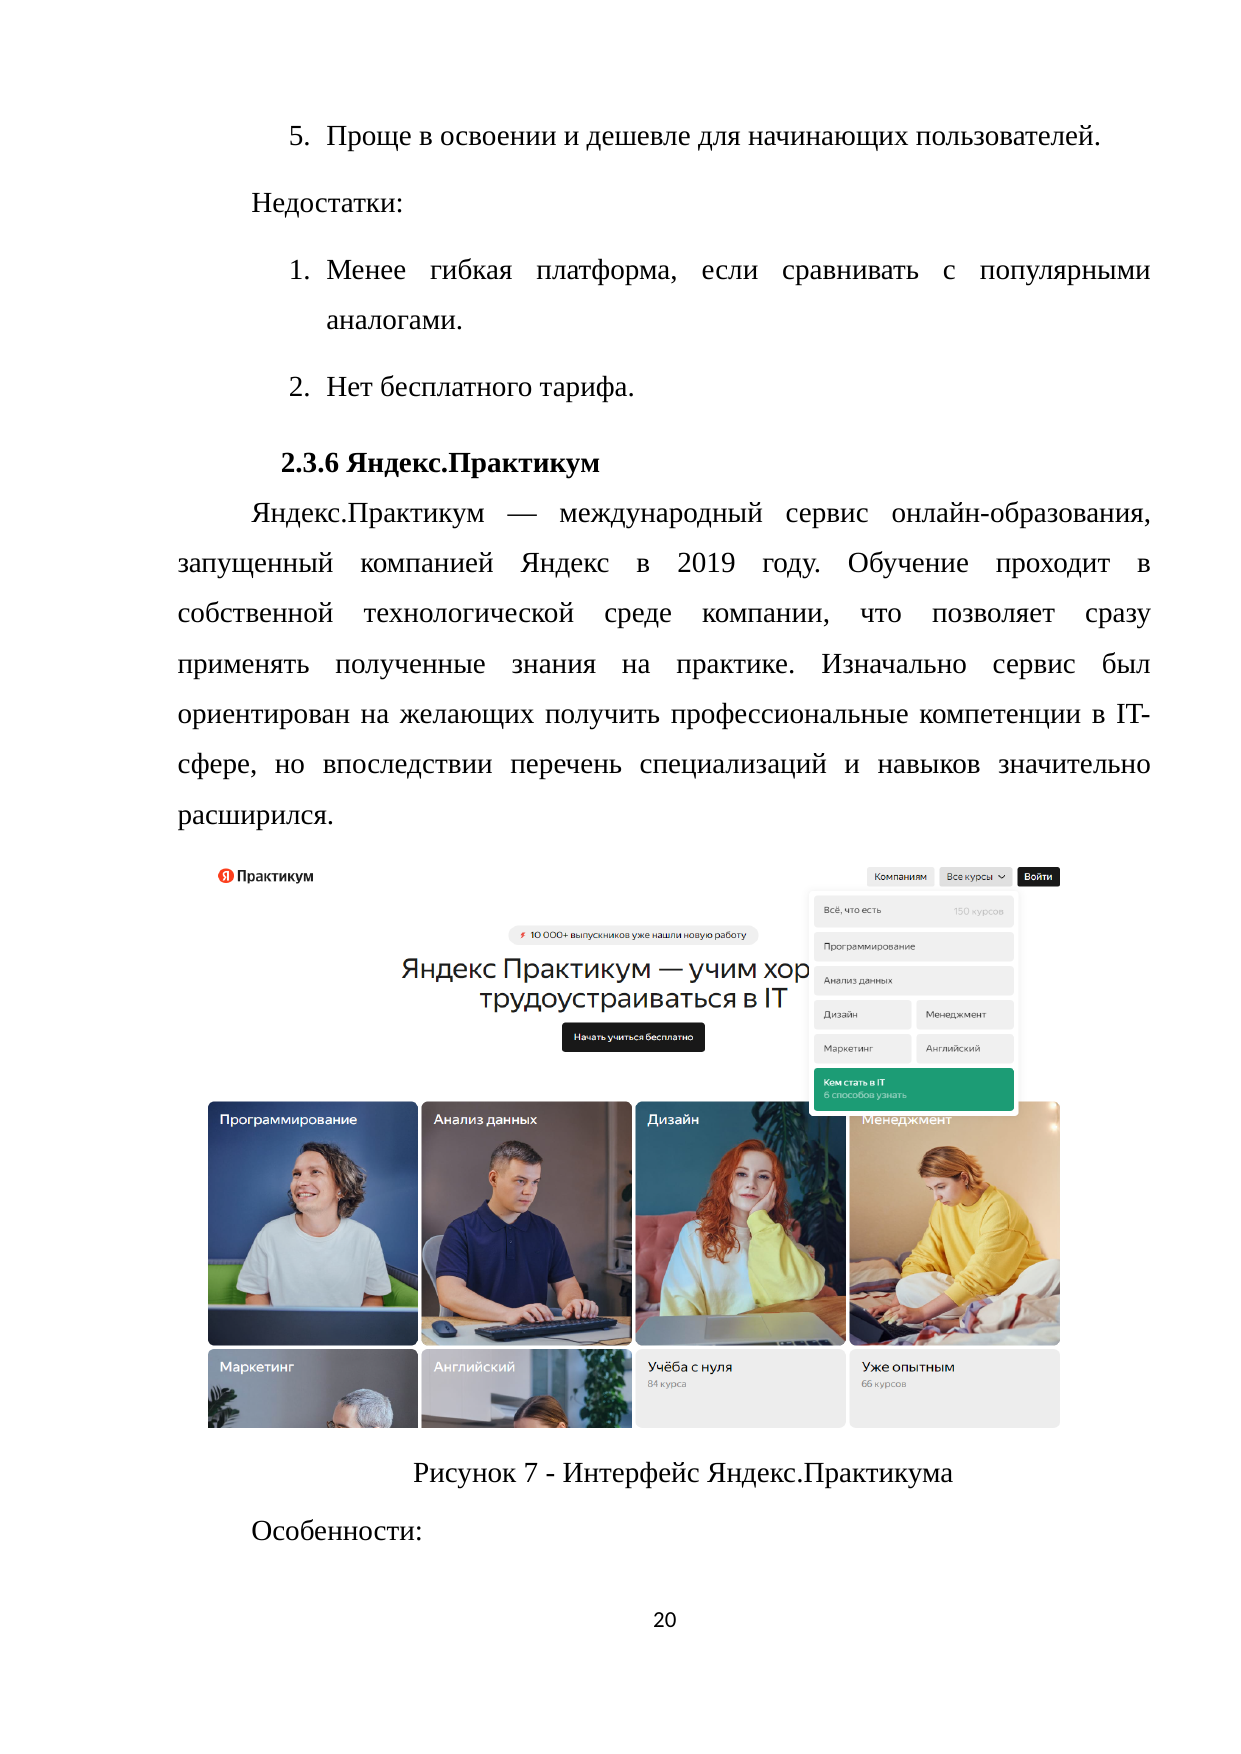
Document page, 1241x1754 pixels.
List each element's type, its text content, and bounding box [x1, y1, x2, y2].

text Яндекс.Практикум — международный сервис онлайн-образования, запущенный компанией Яндекс в 2019 году. Обучение проходит в собственной технологической среде компании, что позволяет сразу применять полученные знания на практике. Изначально сервис был ориентирован на желающих получить профессиональные компетенции в IT-сфере, но впоследствии перечень специализаций и навыков значительно расширился. [177, 495, 1152, 830]
picture [177, 863, 1151, 1428]
text Недостатки: [177, 185, 1152, 219]
list Яндекс.Практикум [281, 445, 1152, 478]
text Особенности: [177, 1513, 1152, 1547]
list Проще в освоении и дешевле для начинающих пользователей. [288, 118, 1152, 152]
list Менее гибкая платформа, если сравнивать с популярными аналогами. [288, 252, 1152, 336]
list Нет бесплатного тарифа. [288, 369, 1152, 403]
text Интерфейс Яндекс.Практикума [215, 1455, 1152, 1488]
